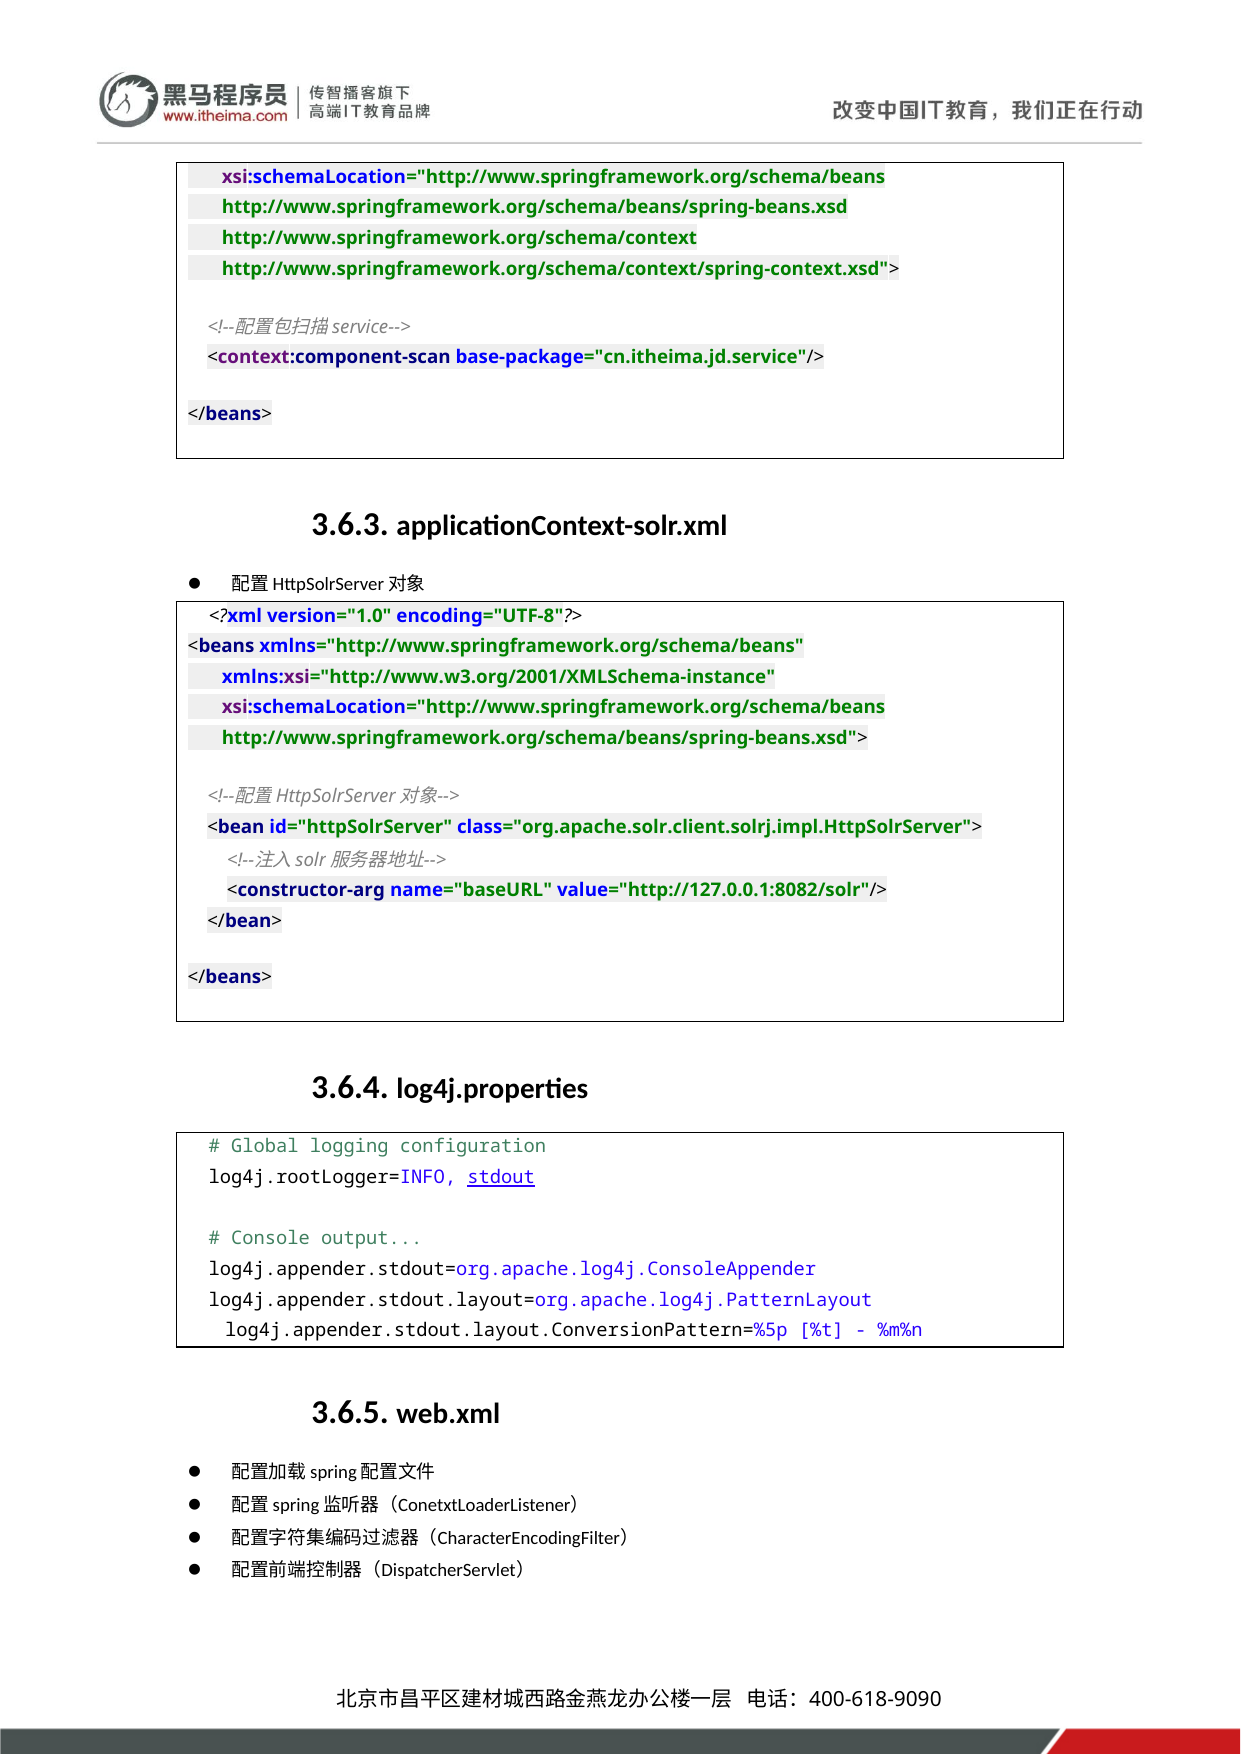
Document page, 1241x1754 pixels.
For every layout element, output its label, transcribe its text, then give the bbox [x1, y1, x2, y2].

table_header <?xml version="1.0" encoding="UTF-8"?> <beans xmlns="http://www.springframework.org/schema/beans" xmlns:xsi="http://www.w3.org/2001/XMLSchema-instance" xsi:schemaLocation="http://www.springframework.org/schema/beans http://www.springframework.org/schema/beans/spring-beans.xsd"> <!--配置HttpSolrServer对象--> <bean id="httpSolrServer" class="org.apache.solr.client.solrj.impl.HttpSolrServer"> <!--注入solr服务器地址--> <constructor-arg name="baseURL" value="http://127.0.0.1:8082/solr"/> </bean> </beans> [177, 602, 1063, 1021]
subtitle applicationContext-solr.xml [311, 503, 1053, 543]
list 配置HttpSolrServer对象 [187, 568, 1053, 596]
subtitle log4j.properties [311, 1066, 1053, 1107]
list 配置前端控制器（DispatcherServlet） [187, 1555, 1053, 1582]
subtitle web.xml [311, 1392, 1053, 1432]
picture [0, 1, 1241, 151]
list 配置加载spring配置文件 [187, 1457, 1053, 1484]
list 配置spring监听器（ConetxtLoaderListener） [187, 1490, 1053, 1517]
picture [0, 1669, 1241, 1754]
table_header # Global logging configuration log4j.rootLogger=INFO, stdout # Console output... log4j.appender.stdout=org.apache.log4j.ConsoleAppender log4j.appender.stdout.layout=org.apache.log4j.PatternLayout log4j.appender.stdout.layout.ConversionPattern=%5p [%t] - %m%n [177, 1133, 1063, 1346]
list 配置字符集编码过滤器（CharacterEncodingFilter） [187, 1522, 1053, 1549]
